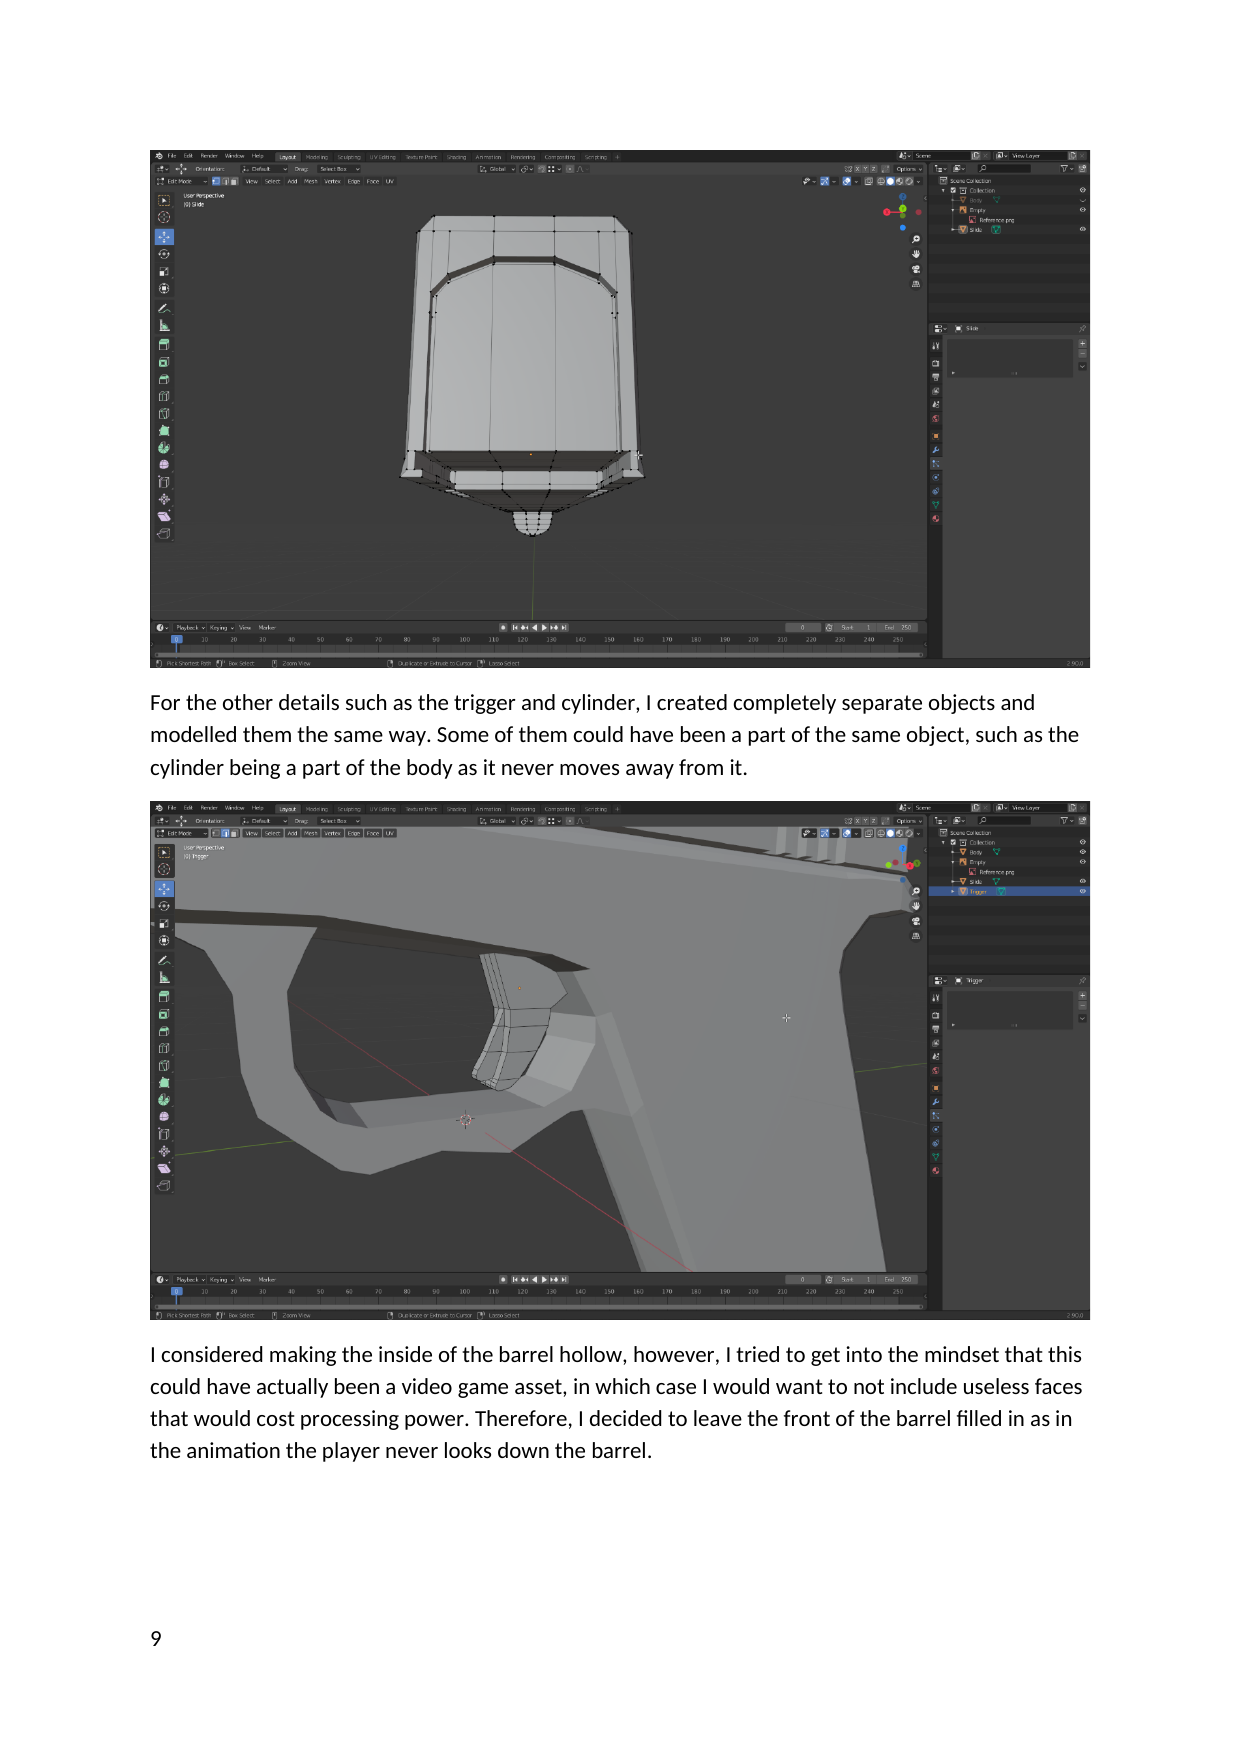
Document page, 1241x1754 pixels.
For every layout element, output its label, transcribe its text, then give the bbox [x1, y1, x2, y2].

text I considered making the inside of the barrel hollow, however, I tried to get into the mindset that this could have actually been a video game asset, in which case I would want to not include useless faces that would cost processing power. Therefore, I decided to leave the front of the barrel filled in as in the animation the player never looks down the barrel. [150, 1340, 1090, 1465]
text For the other details such as the trigger and cylinder, I created completely separate objects and modelled them the same way. Some of them could have been a part of the same object, such as the cylinder being a part of the body as it never moves away from it. [150, 688, 1090, 781]
picture [150, 801, 1091, 1320]
picture [150, 150, 1091, 668]
